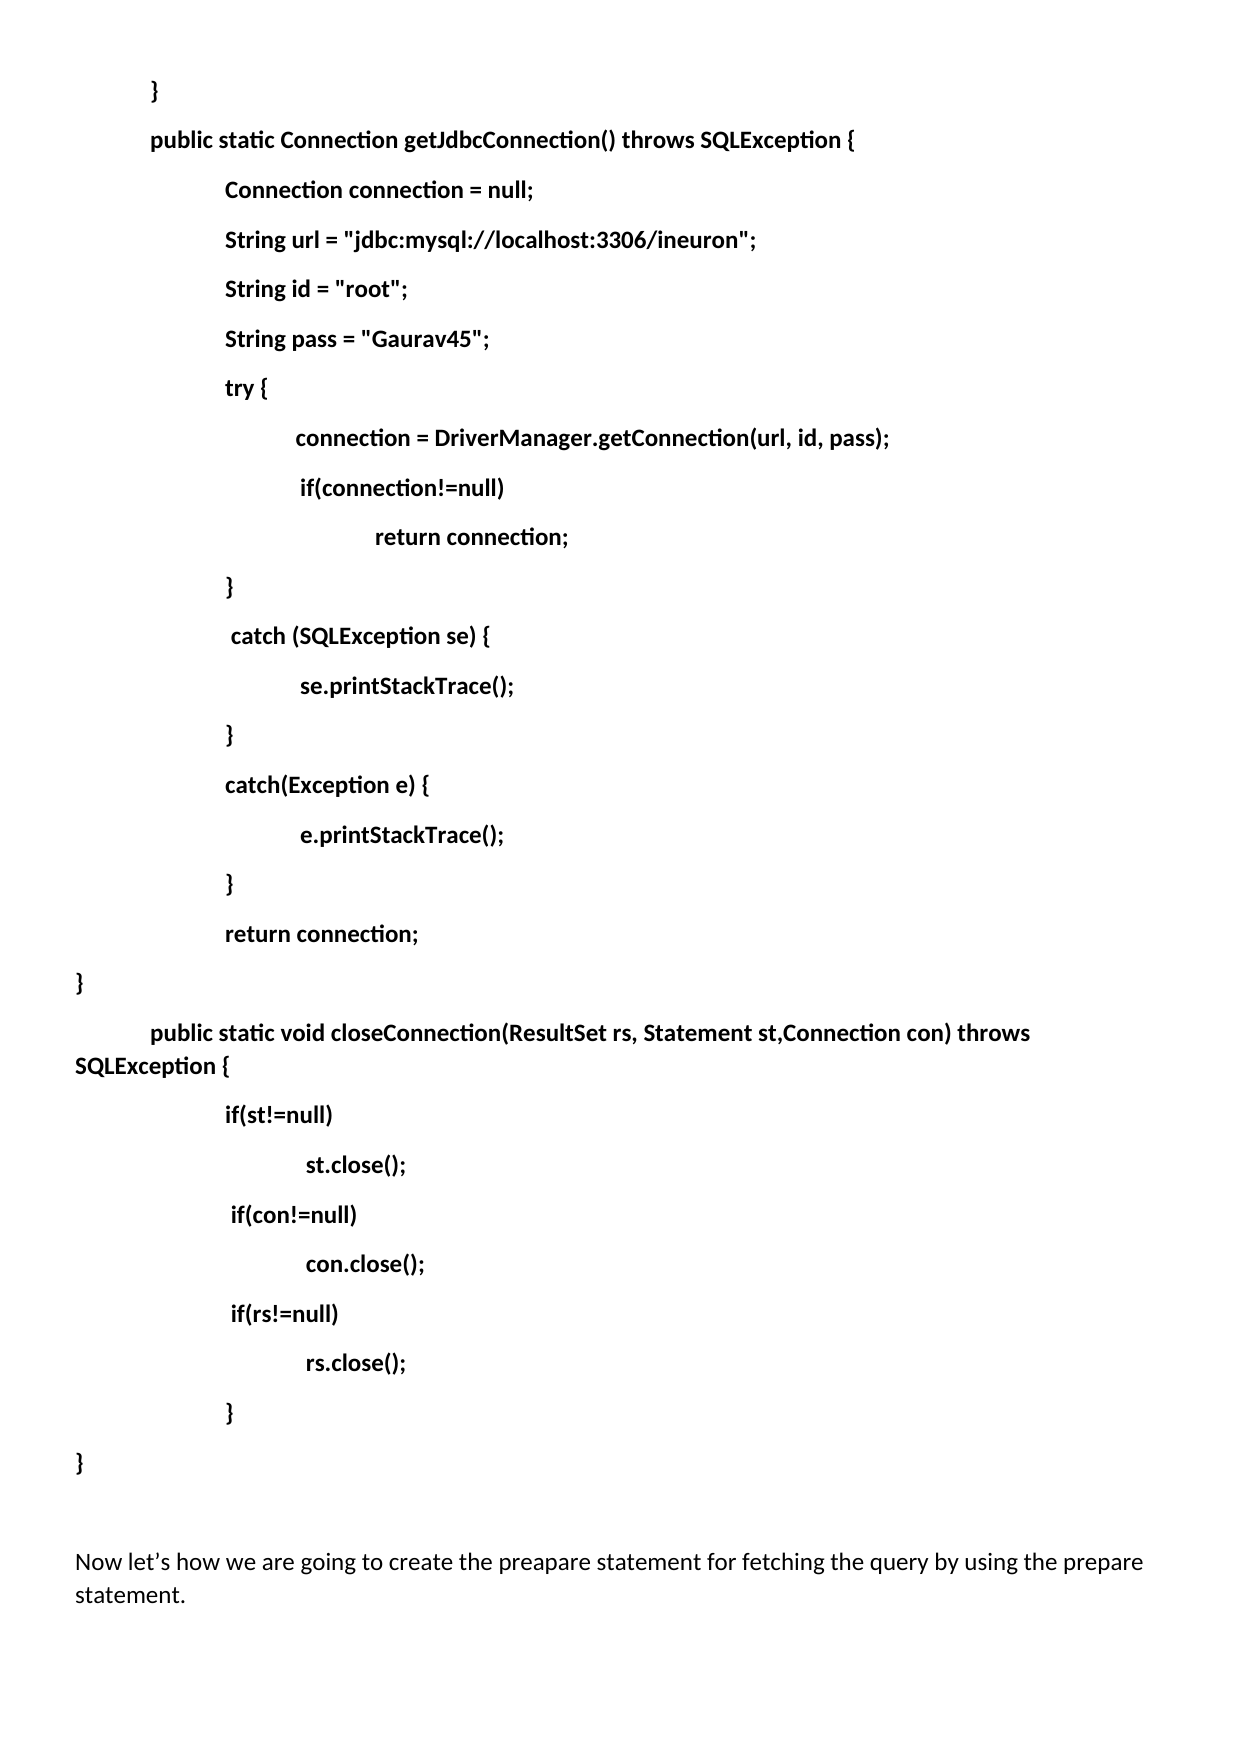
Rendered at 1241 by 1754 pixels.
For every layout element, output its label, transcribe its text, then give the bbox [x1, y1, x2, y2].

text return connection; [75, 918, 1165, 948]
text try { [75, 372, 1165, 403]
text String url = "jdbc:mysql://localhost:3306/ineuron"; [75, 224, 1165, 254]
text st.close(); [75, 1149, 1165, 1180]
text if(con!=null) [75, 1199, 1165, 1229]
text catch (SQLException se) { [75, 620, 1165, 651]
text } [75, 1397, 1165, 1428]
text rs.close(); [75, 1347, 1165, 1378]
text catch(Exception e) { [75, 769, 1165, 800]
text String id = "root"; [75, 273, 1165, 304]
text public static void closeConnection(ResultSet rs, Statement st,Connection con) throws SQLException { [75, 1017, 1165, 1081]
text Connection connection = null; [75, 174, 1165, 205]
text } [75, 967, 1165, 998]
text return connection; [75, 521, 1165, 552]
text } [75, 719, 1165, 750]
text if(st!=null) [75, 1099, 1165, 1130]
text con.close(); [75, 1248, 1165, 1279]
text } [75, 1447, 1165, 1477]
text if(connection!=null) [75, 472, 1165, 502]
text connection = DriverManager.getConnection(url, id, pass); [75, 422, 1165, 453]
text String pass = "Gaurav45"; [75, 323, 1165, 353]
text Now let’s how we are going to create the preapare statement for fetching the query by using the prepare statement. [75, 1546, 1165, 1609]
text public static Connection getJdbcConnection() throws SQLException { [75, 124, 1165, 155]
text } [75, 571, 1165, 601]
text se.printStackTrace(); [75, 670, 1165, 701]
text e.printStackTrace(); [75, 819, 1165, 849]
text } [75, 75, 1165, 106]
text } [75, 868, 1165, 899]
text if(rs!=null) [75, 1298, 1165, 1328]
